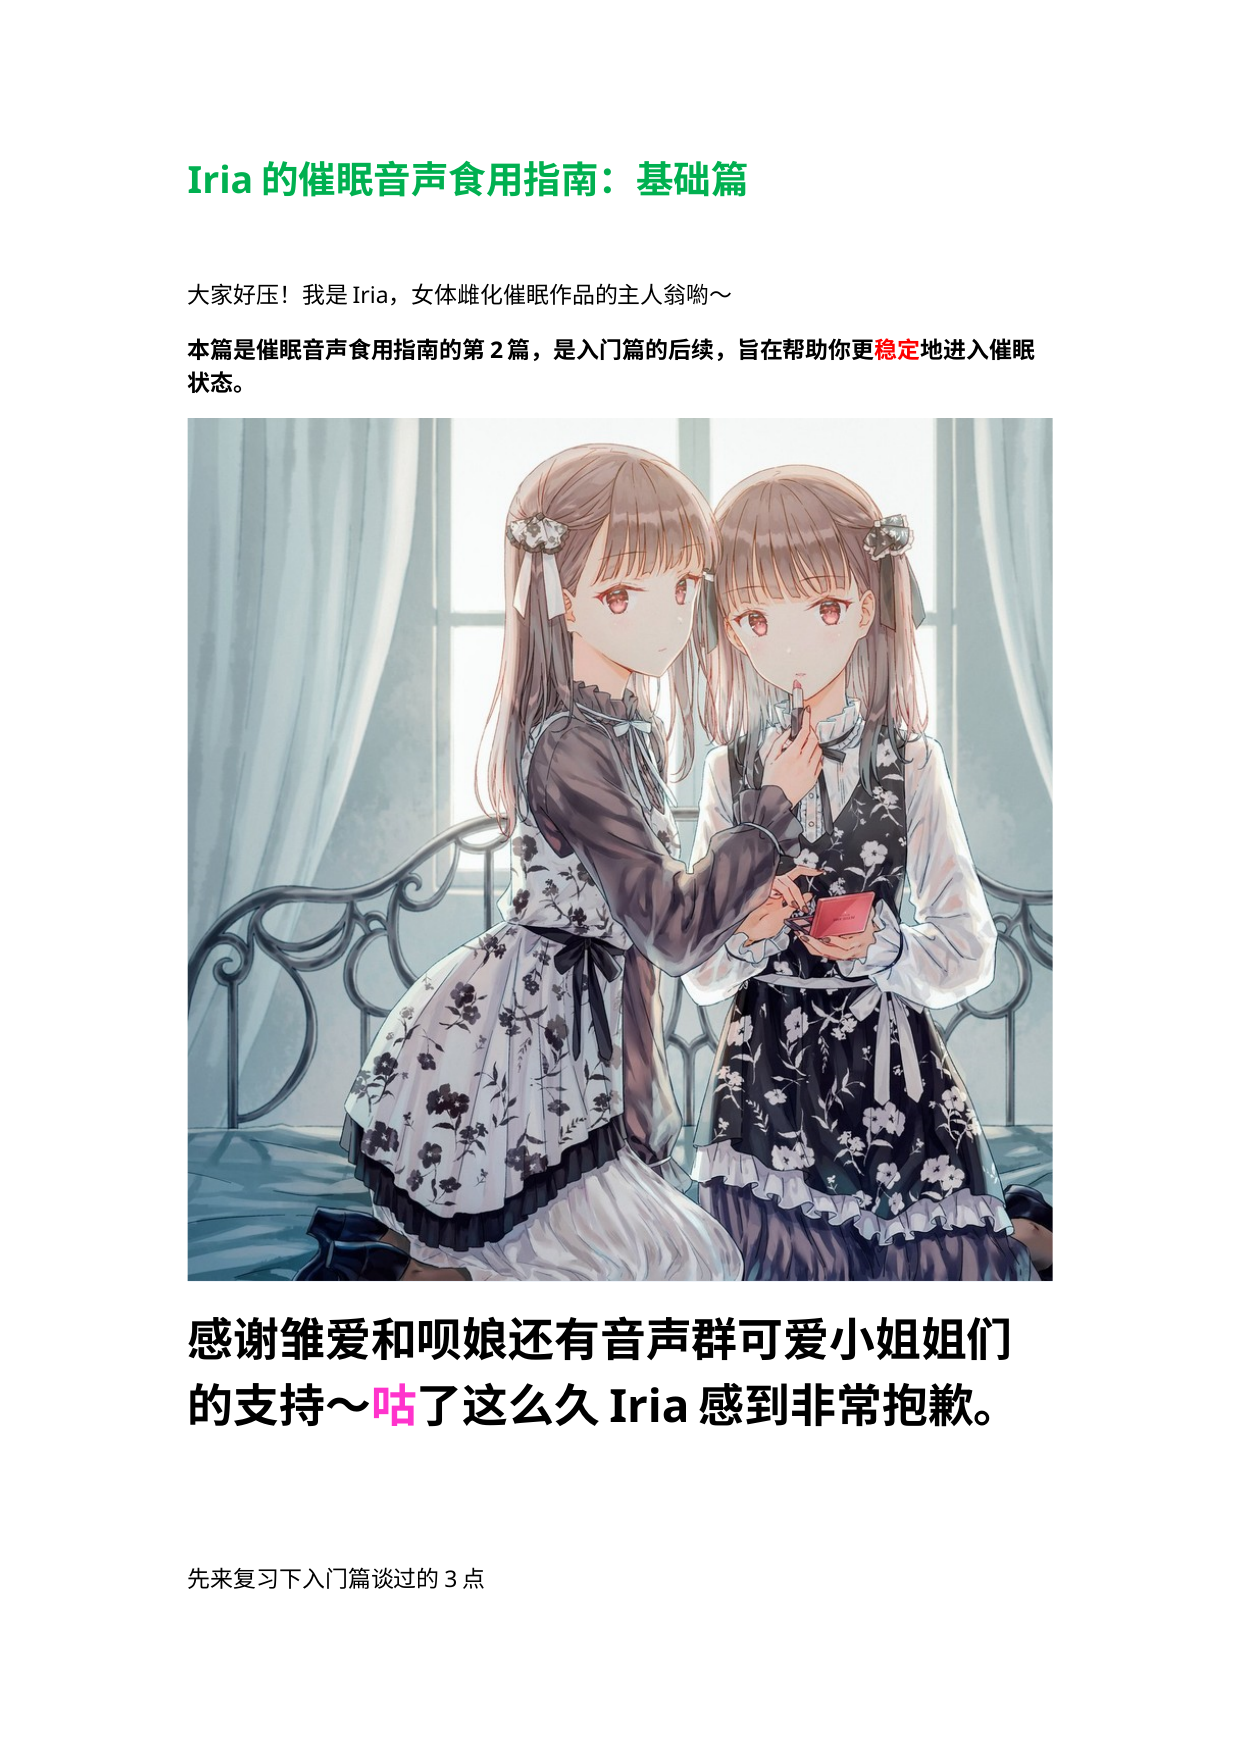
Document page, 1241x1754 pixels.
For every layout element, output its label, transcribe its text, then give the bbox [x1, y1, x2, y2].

text 大家好压！我是Iria，女体雌化催眠作品的主人翁喲～ [187, 277, 1053, 311]
text 本篇是催眠音声食用指南的第2篇，是入门篇的后续，旨在帮助你更稳定地进入催眠状态。 [187, 332, 1053, 398]
text 感谢雏爱和呗娘还有音声群可爱小姐姐们的支持～咕了这么久Iria感到非常抱歉。 [187, 1303, 1053, 1436]
text Iria的催眠音声食用指南：基础篇 [187, 150, 1053, 204]
text 先来复习下入门篇谈过的3点 [187, 1561, 1053, 1594]
picture [187, 418, 1053, 1282]
